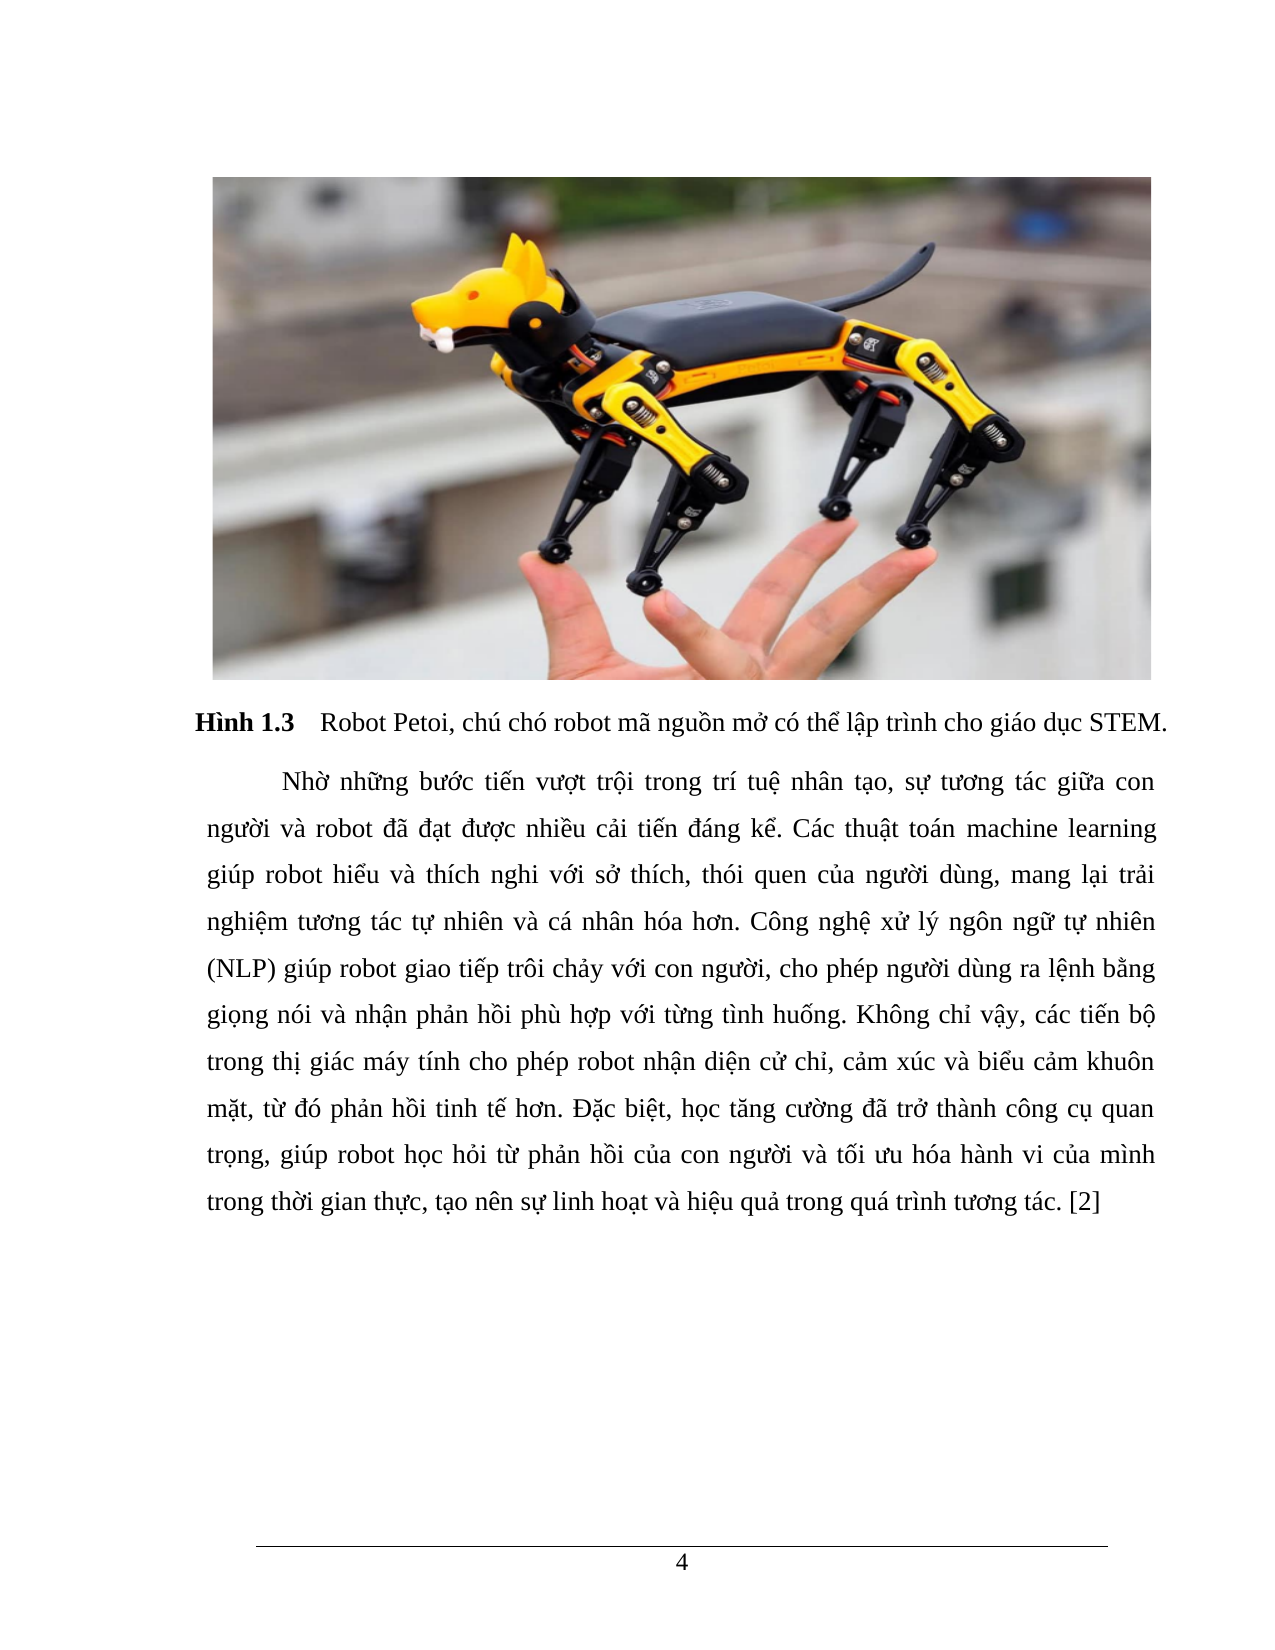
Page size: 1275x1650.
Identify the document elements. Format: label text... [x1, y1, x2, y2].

list Robot Petoi, chú chó robot mã nguồn mở có thể lập trình cho giáo dục STEM. [157, 706, 1207, 737]
text Nhờ những bước tiến vượt trội trong trí tuệ nhân tạo, sự tương tác giữa con người và robot đã đạt được nhiều cải tiến đáng kể. Các thuật toán machine learning giúp robot hiểu và thích nghi với sở thích, thói quen của người dùng, mang lại trải nghiệm tương tác tự nhiên và cá nhân hóa hơn. Công nghệ xử lý ngôn ngữ tự nhiên (NLP) giúp robot giao tiếp trôi chảy với con người, cho phép người dùng ra lệnh bằng giọng nói và nhận phản hồi phù hợp với từng tình huống. Không chỉ vậy, các tiến bộ trong thị giác máy tính cho phép robot nhận diện cử chỉ, cảm xúc và biểu cảm khuôn mặt, từ đó phản hồi tinh tế hơn. Đặc biệt, học tăng cường đã trở thành công cụ quan trọng, giúp robot học hỏi từ phản hồi của con người và tối ưu hóa hành vi của mình trong thời gian thực, tạo nên sự linh hoạt và hiệu quả trong quá trình tương tác. [2] [207, 765, 1157, 1216]
picture [212, 177, 1152, 680]
